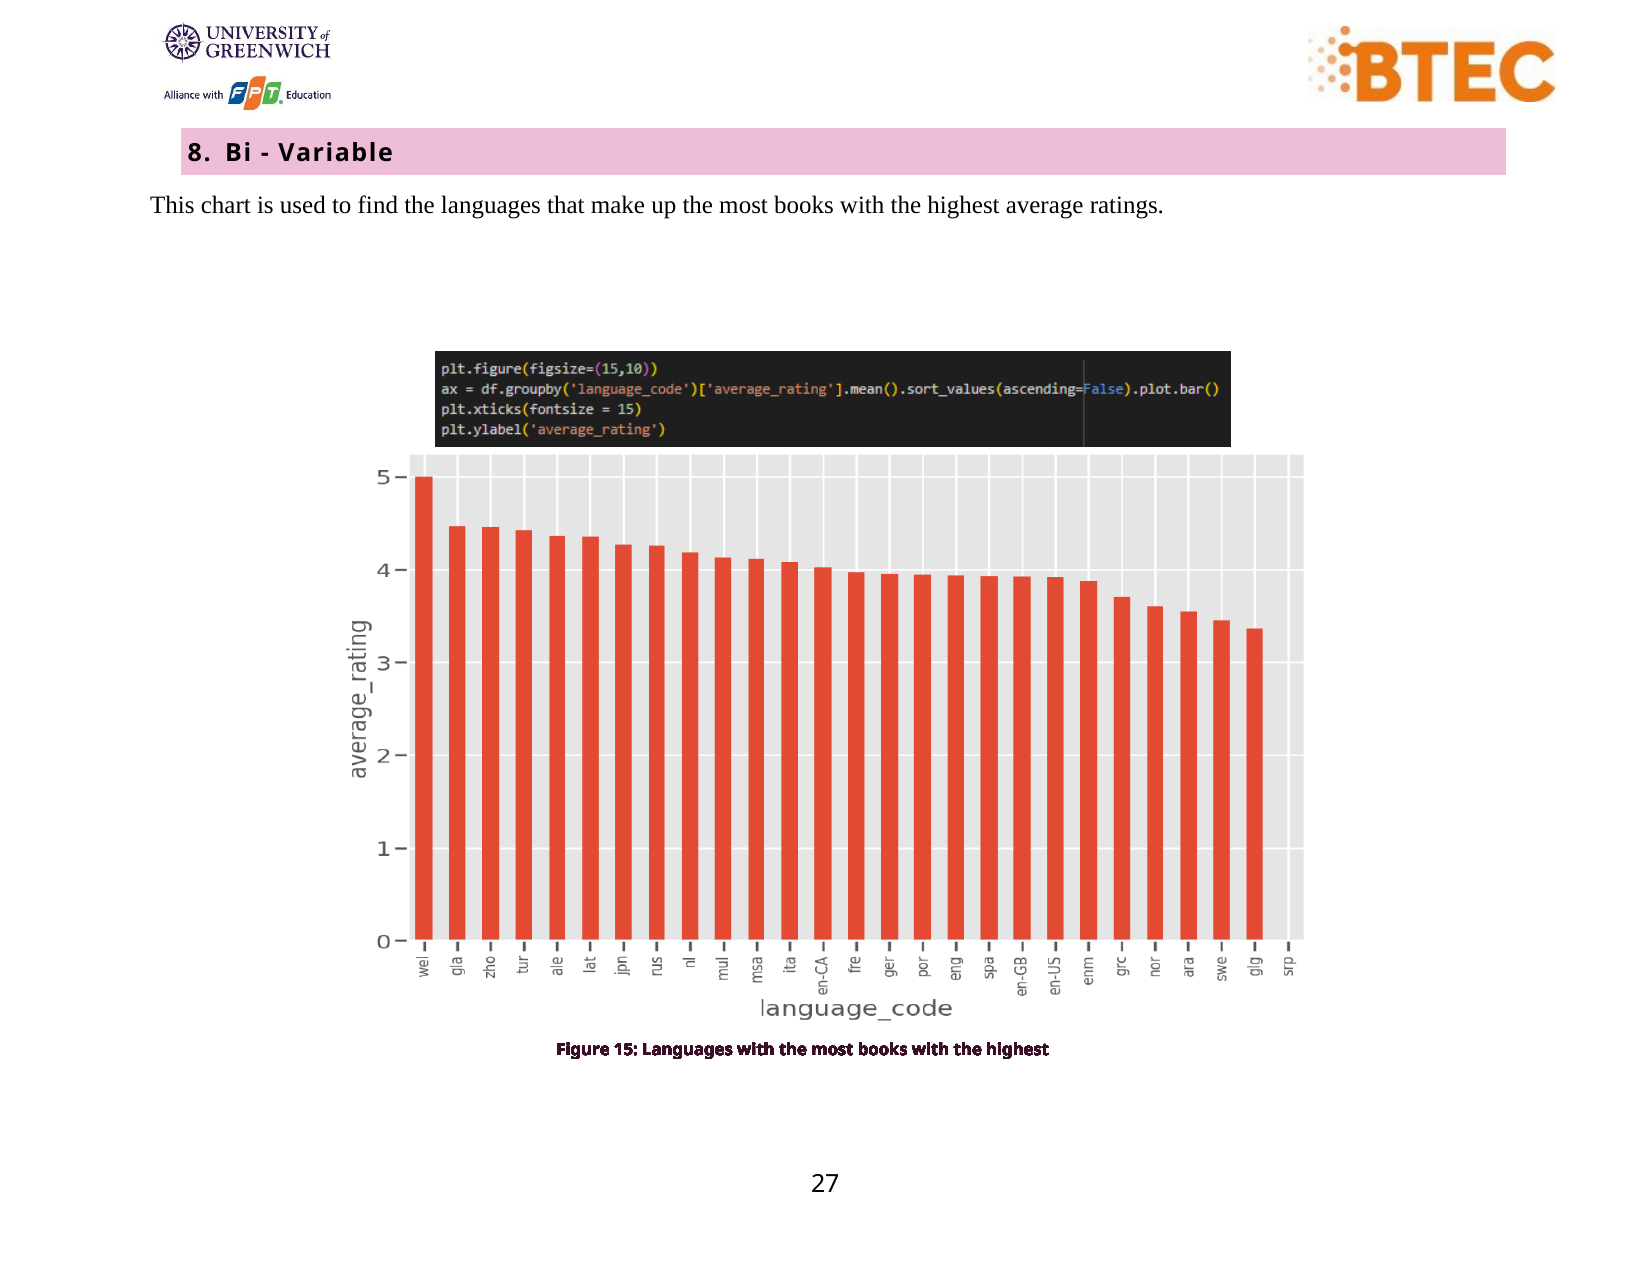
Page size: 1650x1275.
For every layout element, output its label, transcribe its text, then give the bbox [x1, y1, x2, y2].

subtitle Bi - Variable [188, 134, 1500, 168]
picture [435, 351, 1231, 447]
picture [1307, 26, 1555, 102]
picture [150, 9, 343, 121]
picture [340, 448, 1309, 1023]
text This chart is used to find the languages that make up the most books with the highest average ratings. [150, 190, 1500, 219]
